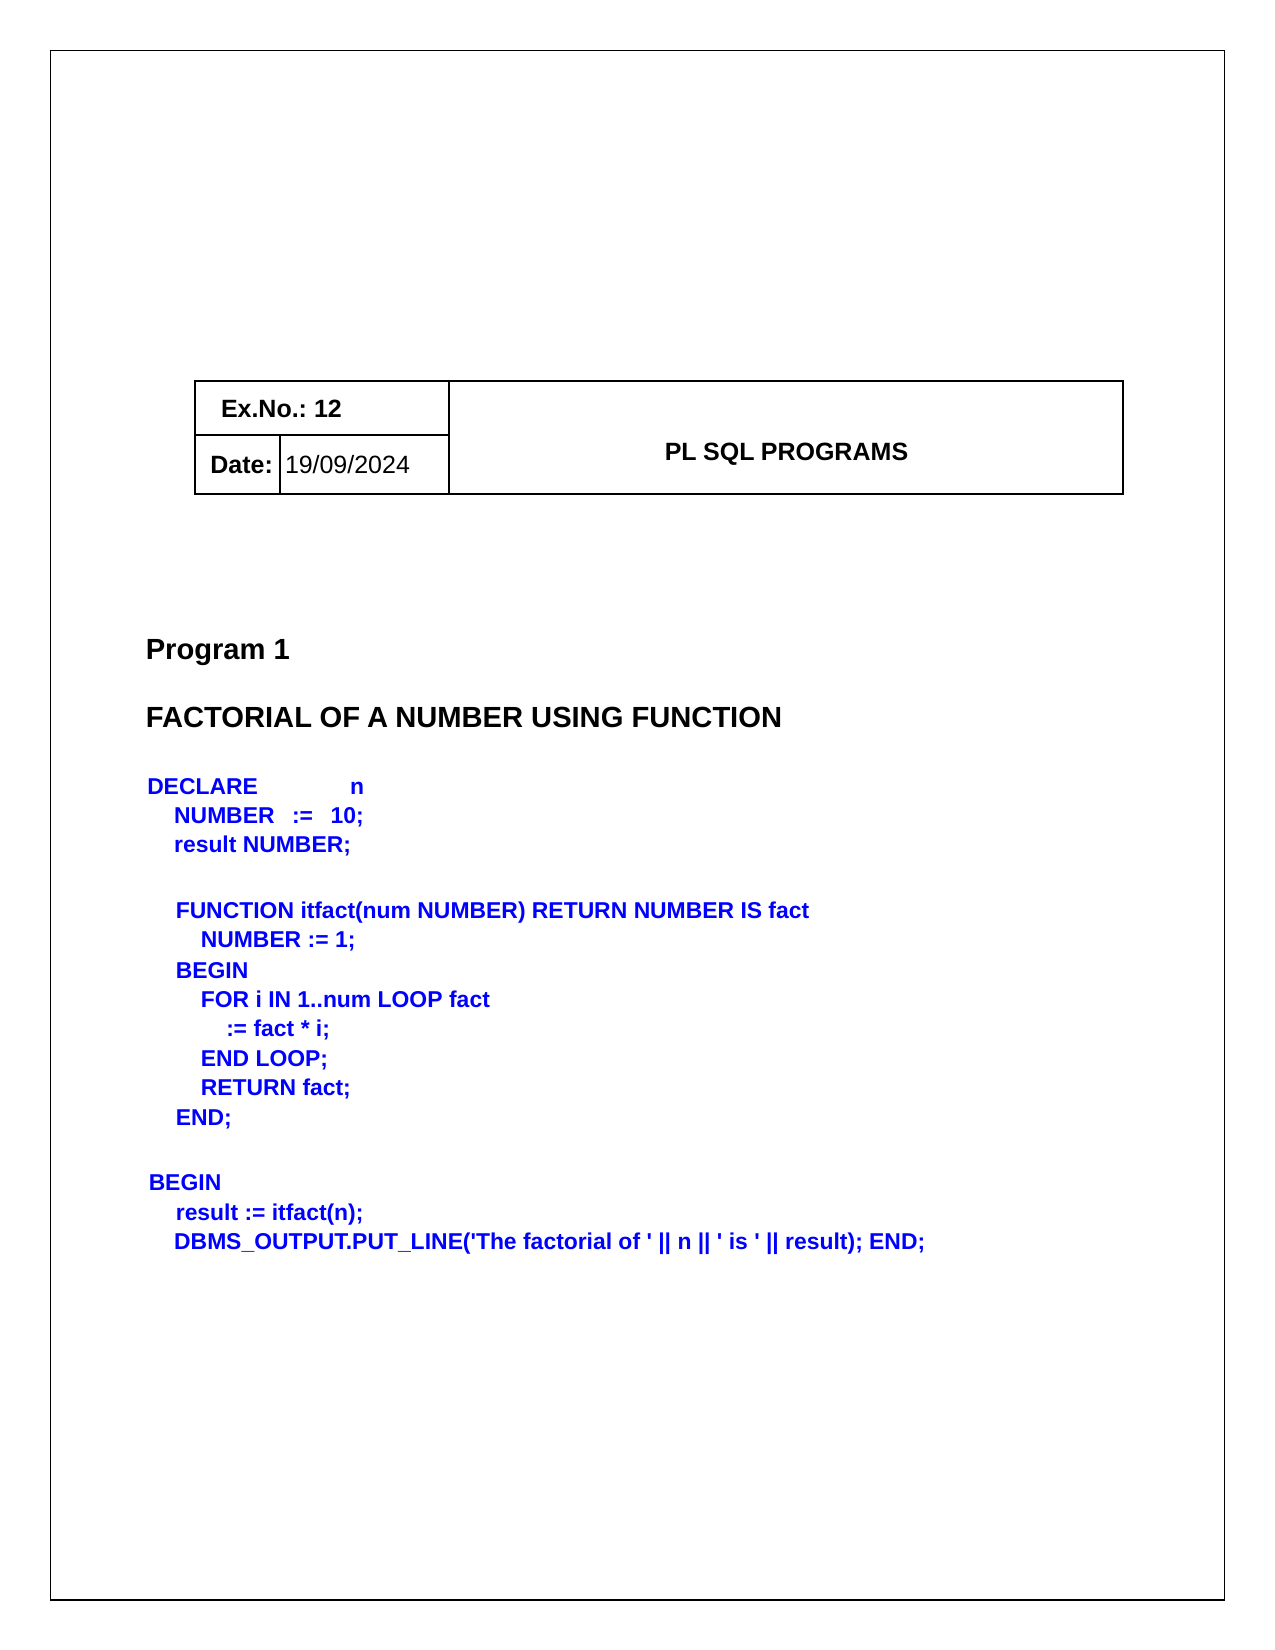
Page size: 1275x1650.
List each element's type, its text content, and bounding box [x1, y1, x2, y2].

text FOR i IN 1..num LOOP fact [201, 986, 1102, 1012]
text BEGIN [176, 957, 1102, 983]
text DBMS_OUTPUT.PUT_LINE('The factorial of ' || n || ' is ' || result); END; [174, 1228, 1102, 1255]
text DECLARE n NUMBER := 10; result NUMBER; [147, 773, 364, 859]
text FACTORIAL OF A NUMBER USING FUNCTION [137, 700, 1128, 734]
text END; [176, 1104, 1102, 1130]
text END LOOP; [201, 1045, 1102, 1071]
text FUNCTION itfact(num NUMBER) RETURN NUMBER IS fact NUMBER := 1; [176, 897, 916, 953]
text BEGIN [148, 1169, 1102, 1196]
table_cell 19/09/2024 [281, 436, 448, 493]
text result := itfact(n); [176, 1199, 1102, 1225]
table_cell Date: [196, 436, 279, 493]
text RETURN fact; [201, 1074, 1102, 1101]
table_header PL SQL PROGRAMS [450, 382, 1122, 493]
text Program 1 [137, 632, 1128, 666]
table_header Ex.No.: 12 [196, 382, 448, 434]
text := fact * i; [226, 1015, 1102, 1042]
